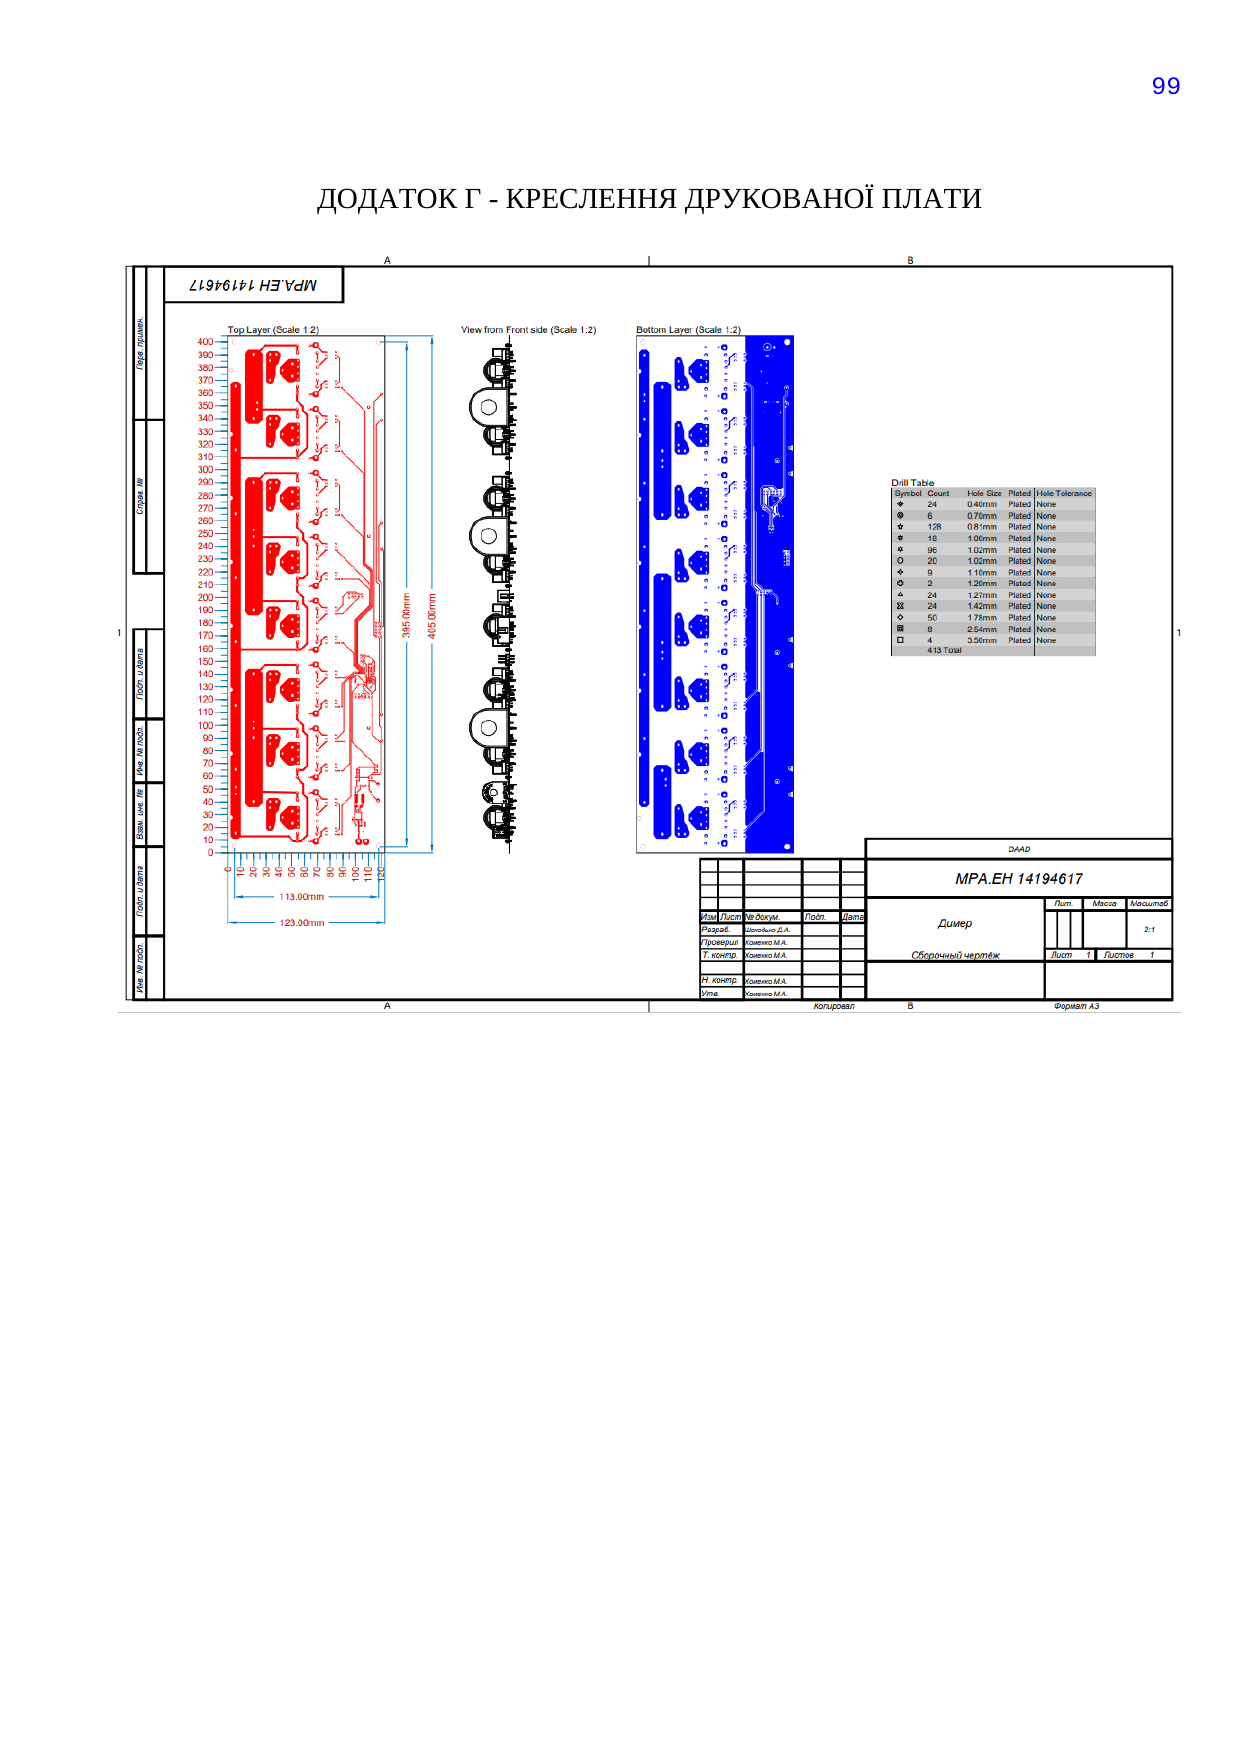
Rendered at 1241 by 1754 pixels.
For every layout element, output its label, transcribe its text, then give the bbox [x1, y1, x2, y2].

list - креслення Друкованої плати [118, 182, 1181, 215]
picture [118, 256, 1182, 1013]
